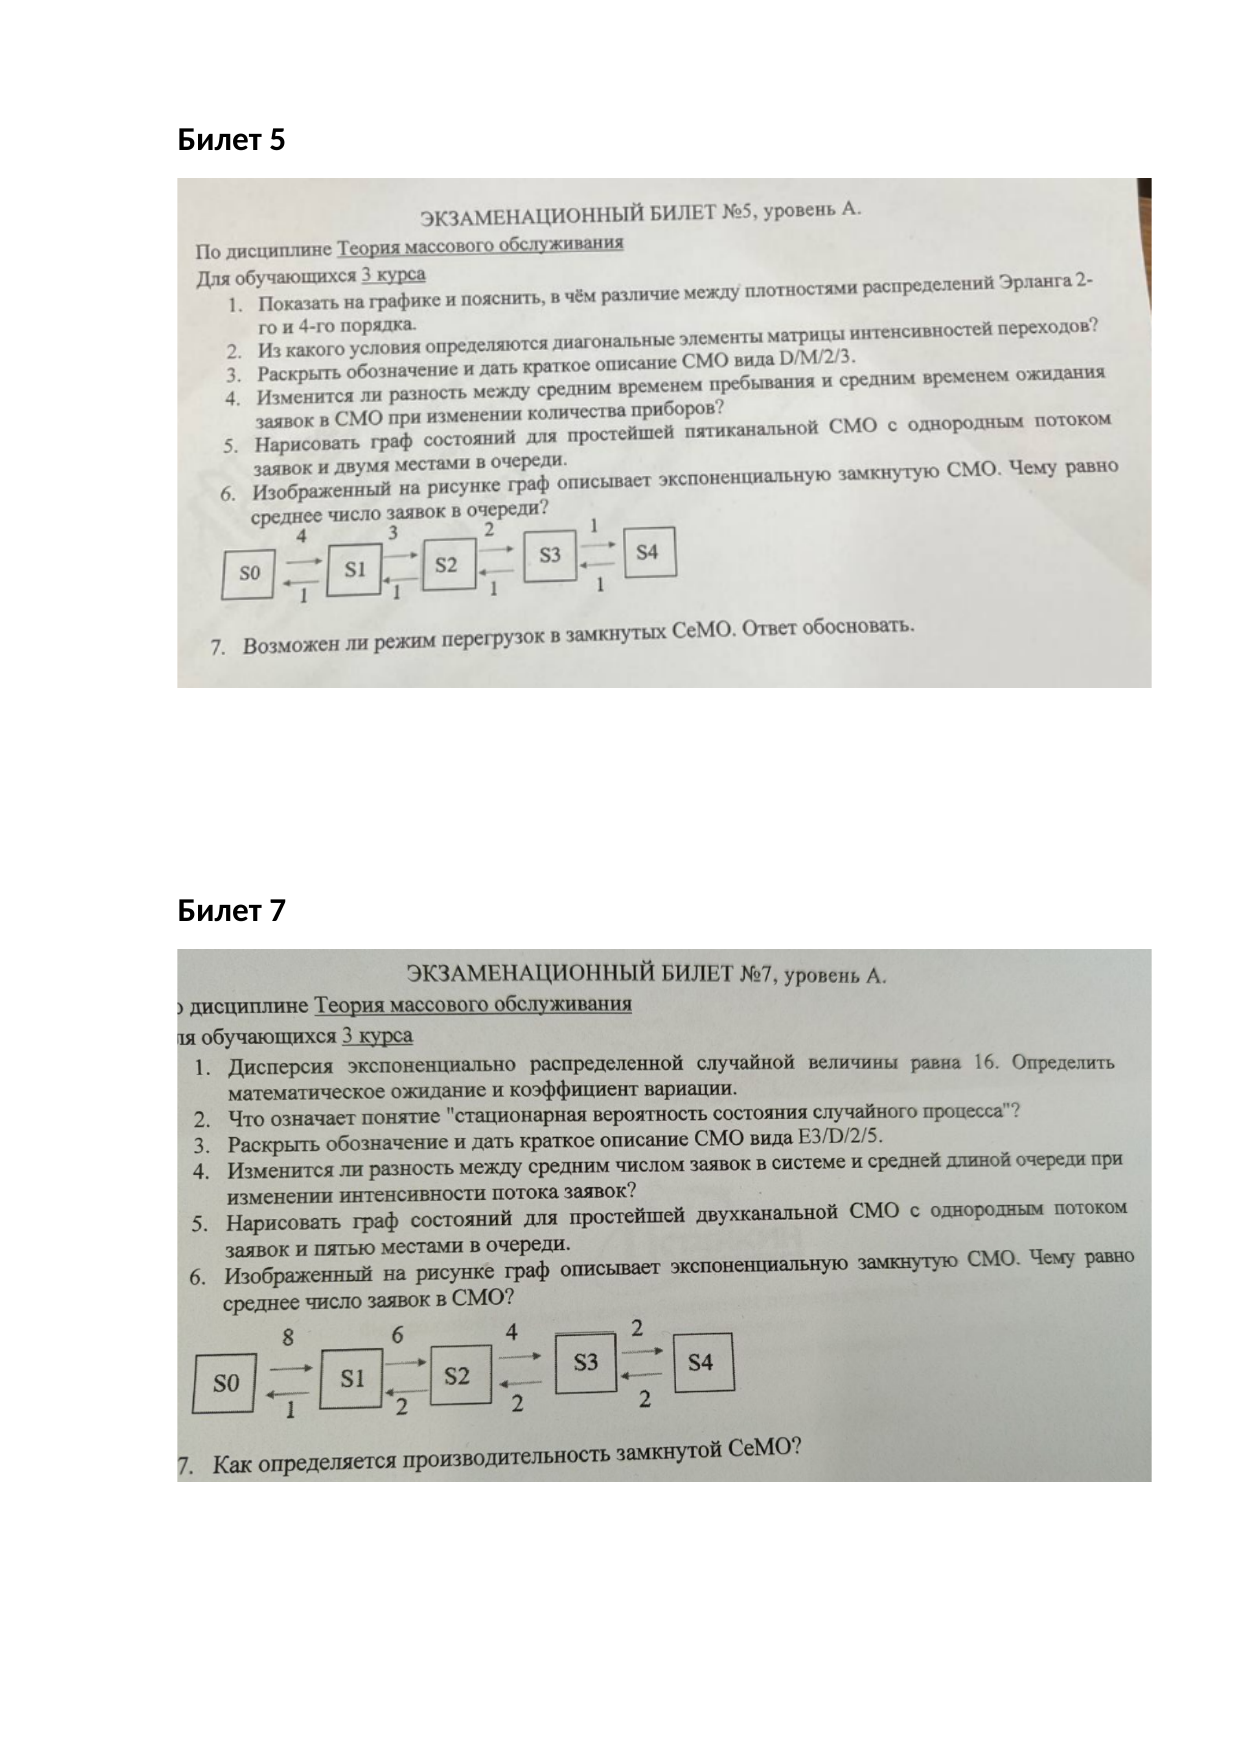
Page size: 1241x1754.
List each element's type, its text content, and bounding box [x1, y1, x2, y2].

picture [177, 178, 1152, 688]
text Билет 7 [177, 889, 1152, 929]
text Билет 5 [177, 118, 1152, 159]
picture [177, 949, 1152, 1482]
